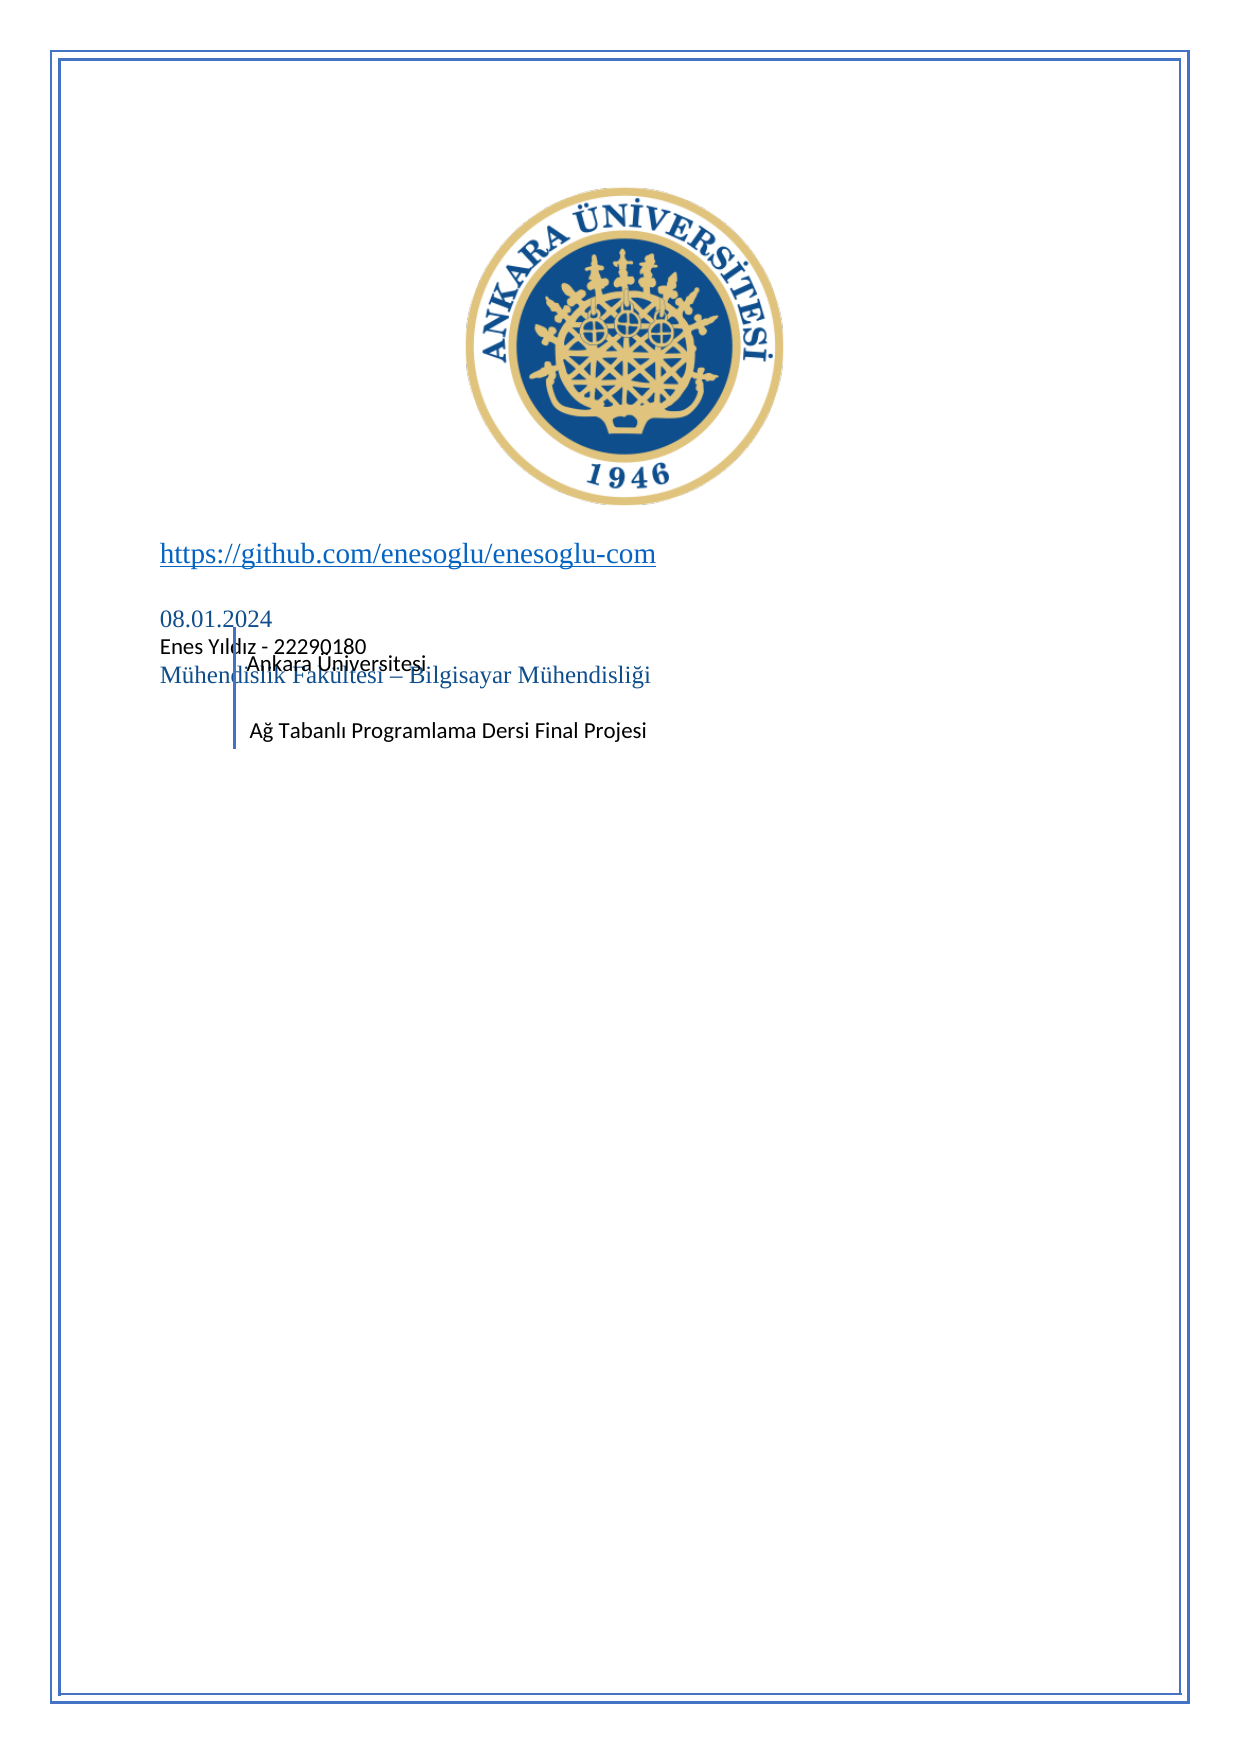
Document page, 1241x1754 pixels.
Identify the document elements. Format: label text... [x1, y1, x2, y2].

picture [456, 178, 793, 515]
table_header https://github.com/enesoglu/enesoglu-com Mühendislik Fakültesi – Bilgisayar Mühendisliği [148, 514, 1093, 712]
